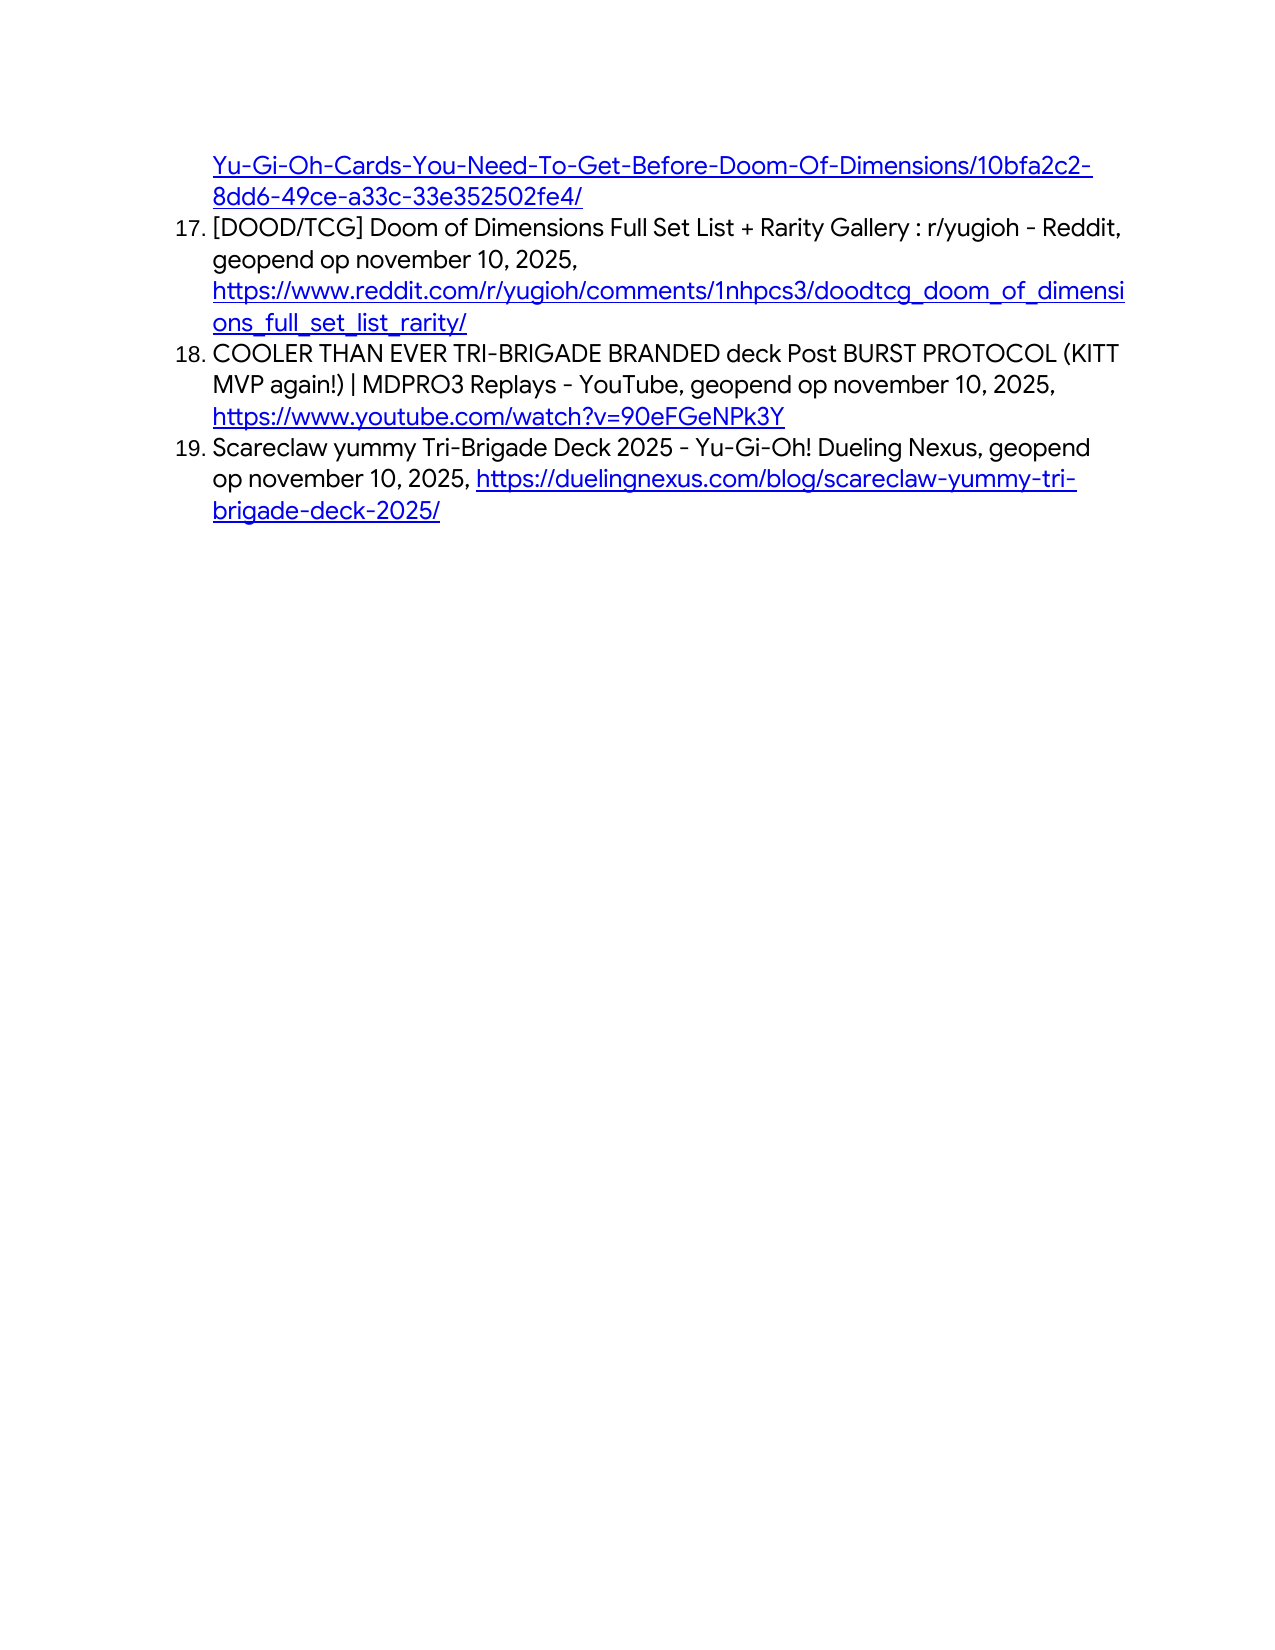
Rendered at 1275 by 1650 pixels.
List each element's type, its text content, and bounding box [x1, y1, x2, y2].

list [DOOD/TCG] Doom of Dimensions Full Set List + Rarity Gallery : r/yugioh - Reddit, geopend op november 10, 2025, https://www.reddit.com/r/yugioh/comments/1nhpcs3/doodtcg_doom_of_dimensions_full_set_list_rarity/ [175, 213, 1125, 338]
list COOLER THAN EVER TRI-BRIGADE BRANDED deck Post BURST PROTOCOL (KITT MVP again!) | MDPRO3 Replays - YouTube, geopend op november 10, 2025, https://www.youtube.com/watch?v=90eFGeNPk3Y [175, 338, 1125, 432]
list Scareclaw yummy Tri-Brigade Deck 2025 - Yu-Gi-Oh! Dueling Nexus, geopend op november 10, 2025, https://duelingnexus.com/blog/scareclaw-yummy-tri-brigade-deck-2025/ [175, 432, 1125, 526]
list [175, 150, 1125, 213]
